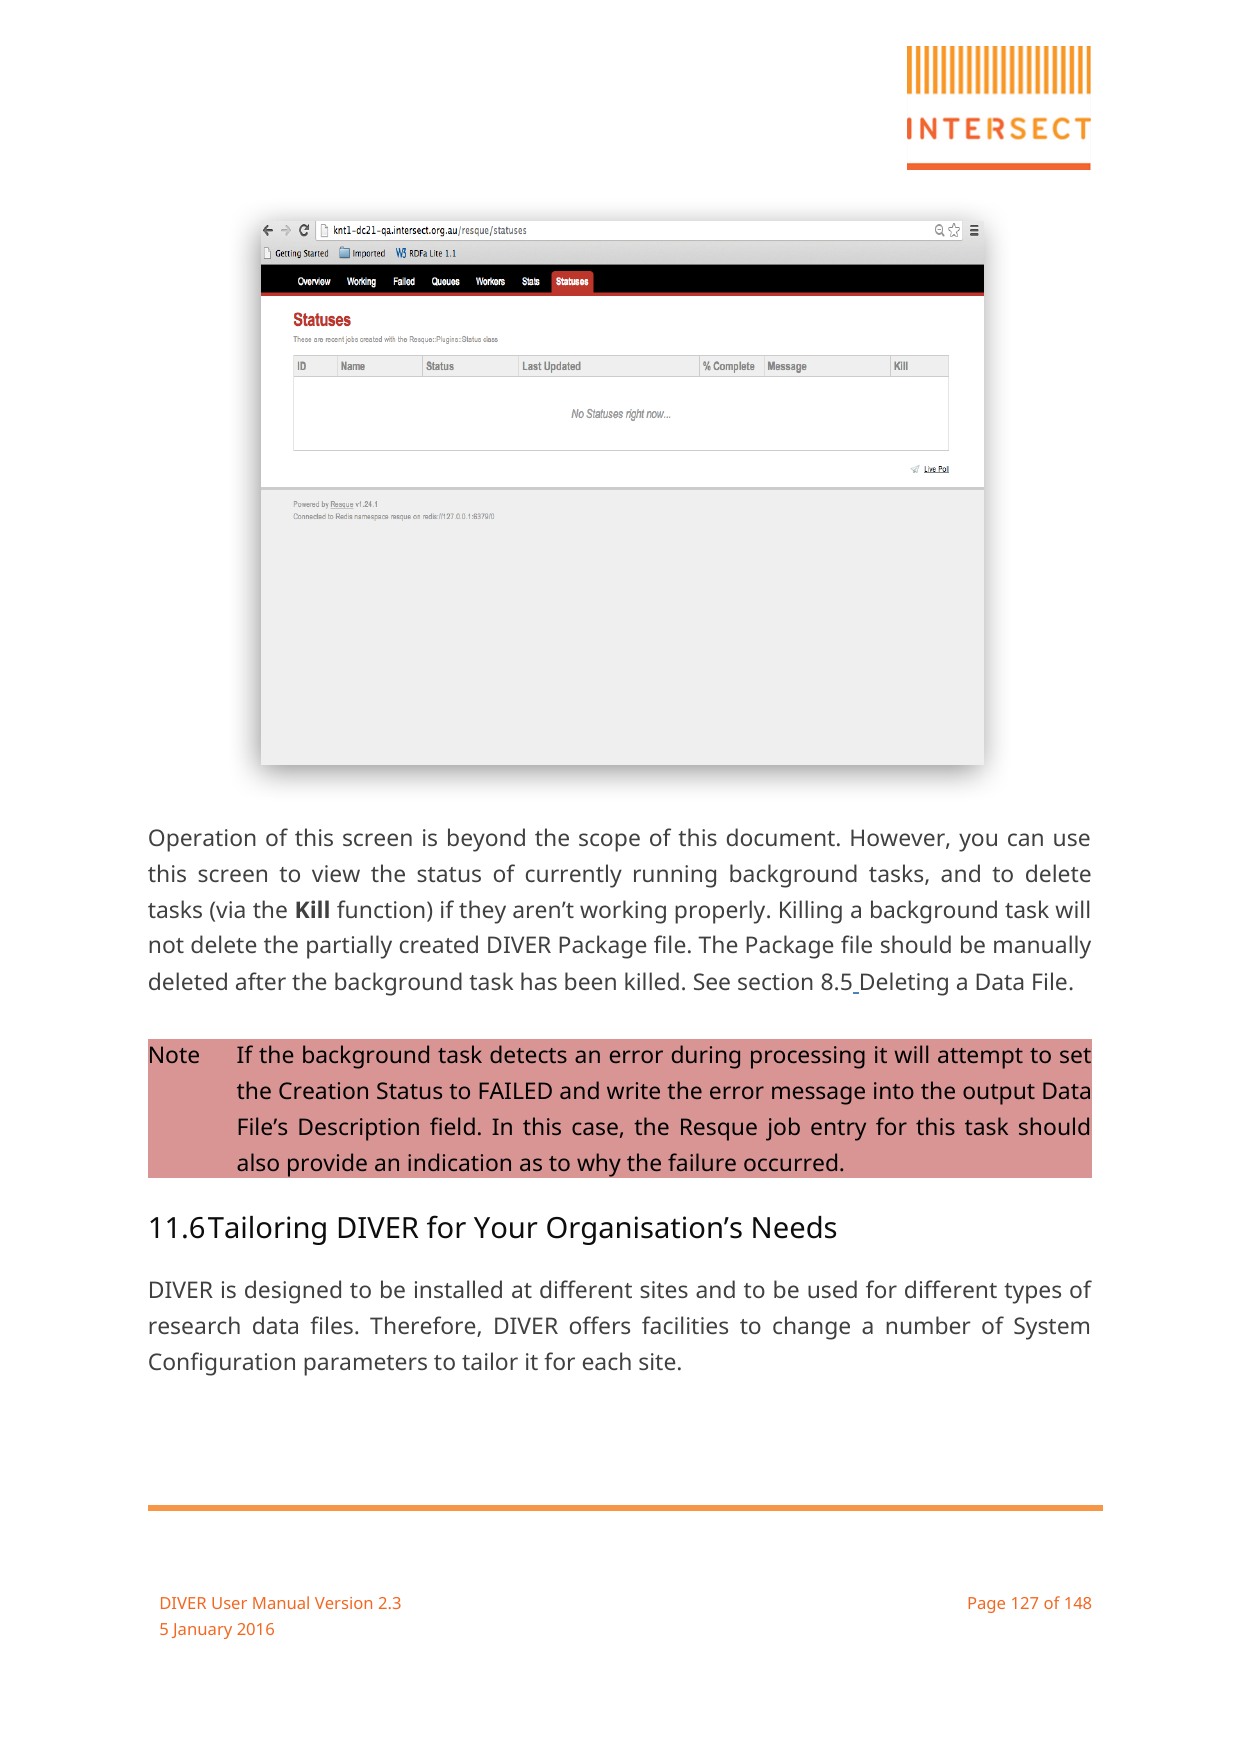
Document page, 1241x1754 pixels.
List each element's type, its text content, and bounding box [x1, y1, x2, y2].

picture [261, 221, 984, 765]
subtitle Tailoring DIVER for Your Organisation’s Needs [148, 1208, 1092, 1247]
text Operation of this screen is beyond the scope of this document. However, you can use this screen to view the status of currently running background tasks, and to delete tasks (via the Kill function) if they aren’t working properly. Killing a background task will not delete the partially created DIVER Package file. The Package file should be manually deleted after the background task has been killed. See section 8.5 Deleting a Data File. [148, 822, 1092, 997]
picture [905, 44, 1093, 172]
text DIVER is designed to be installed at different sites and to be used for different types of research data files. Therefore, DIVER offers facilities to change a number of System Configuration parameters to tailor it for each site. [148, 1274, 1092, 1377]
text Note If the background task detects an error during processing it will attempt to set the Creation Status to FAILED and write the error message into the output Data File’s Description field. In this case, the Resque job entry for this task should also provide an indication as to why the failure occurred. [148, 1039, 1092, 1178]
